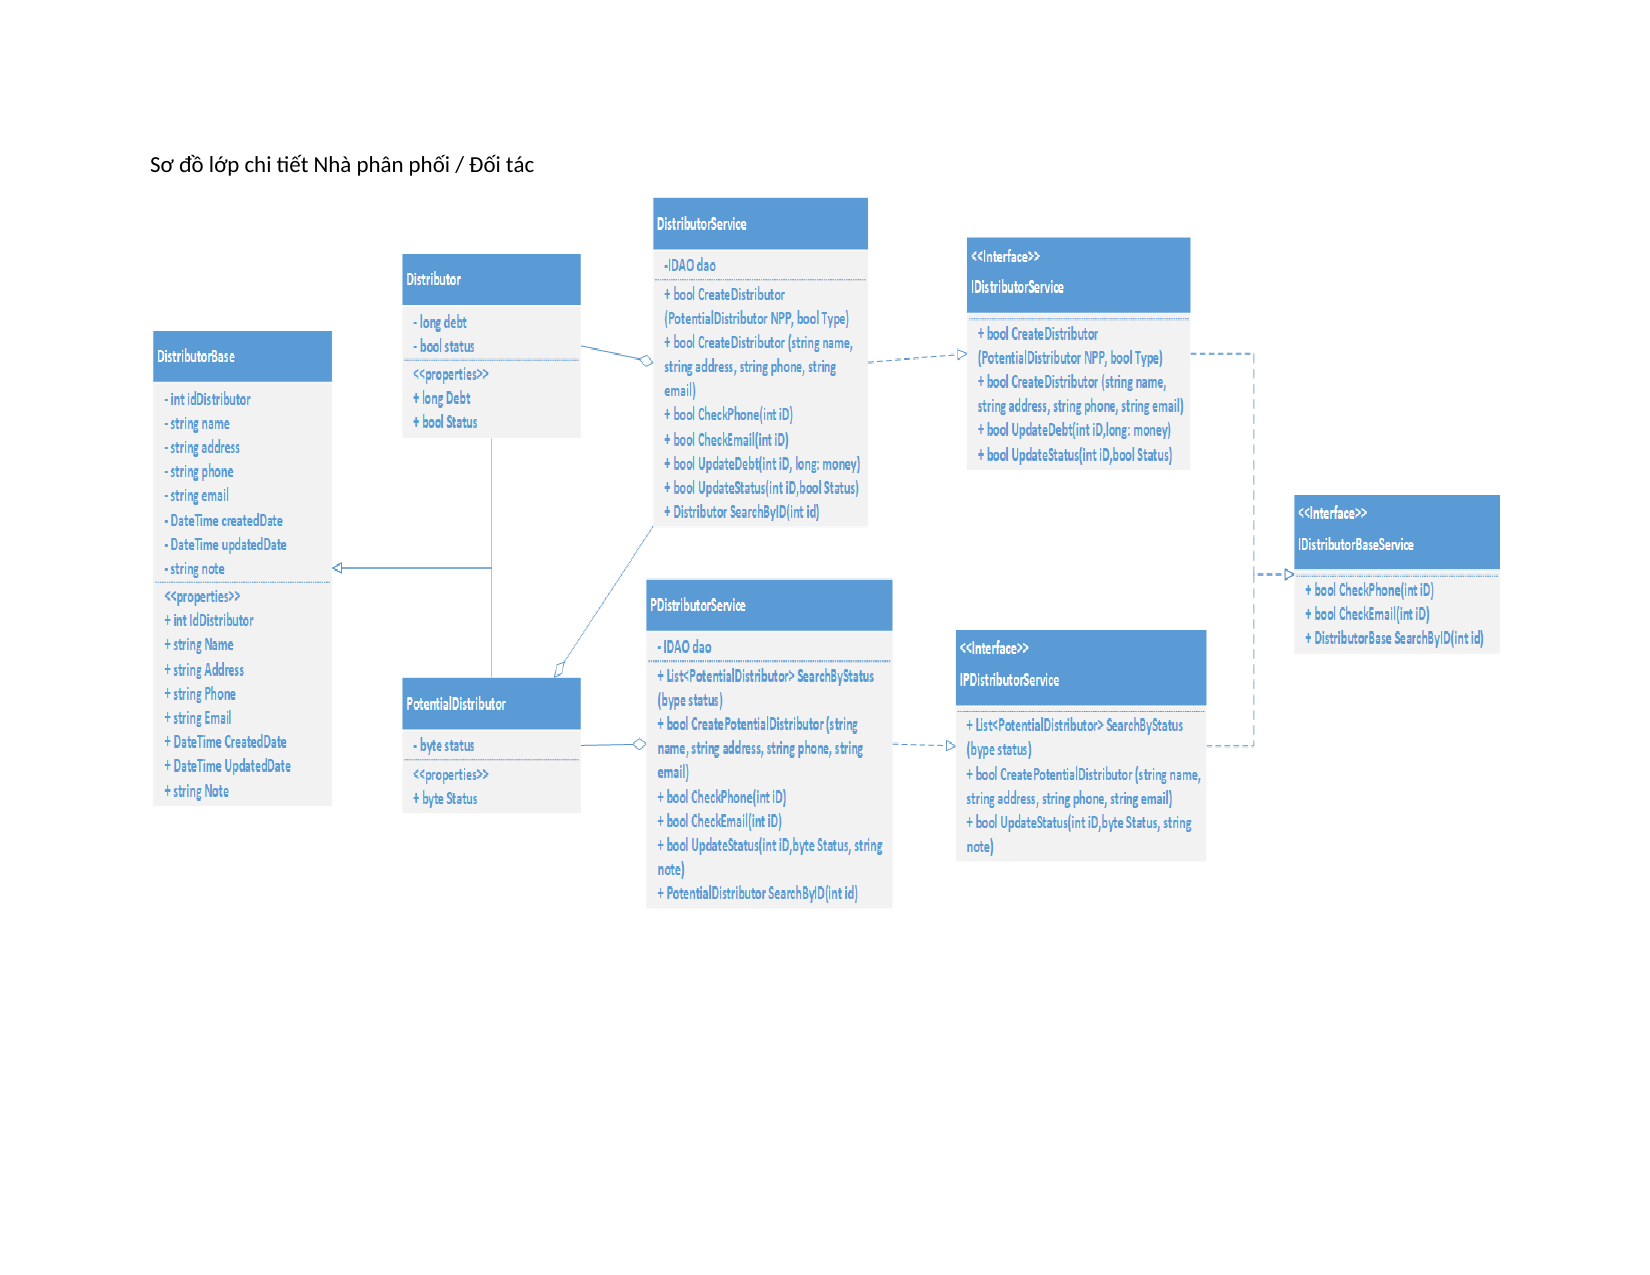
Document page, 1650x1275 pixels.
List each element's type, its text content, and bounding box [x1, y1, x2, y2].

picture [150, 196, 1500, 916]
text Sơ đồ lớp chi tiết Nhà phân phối / Đối tác [150, 150, 1500, 178]
